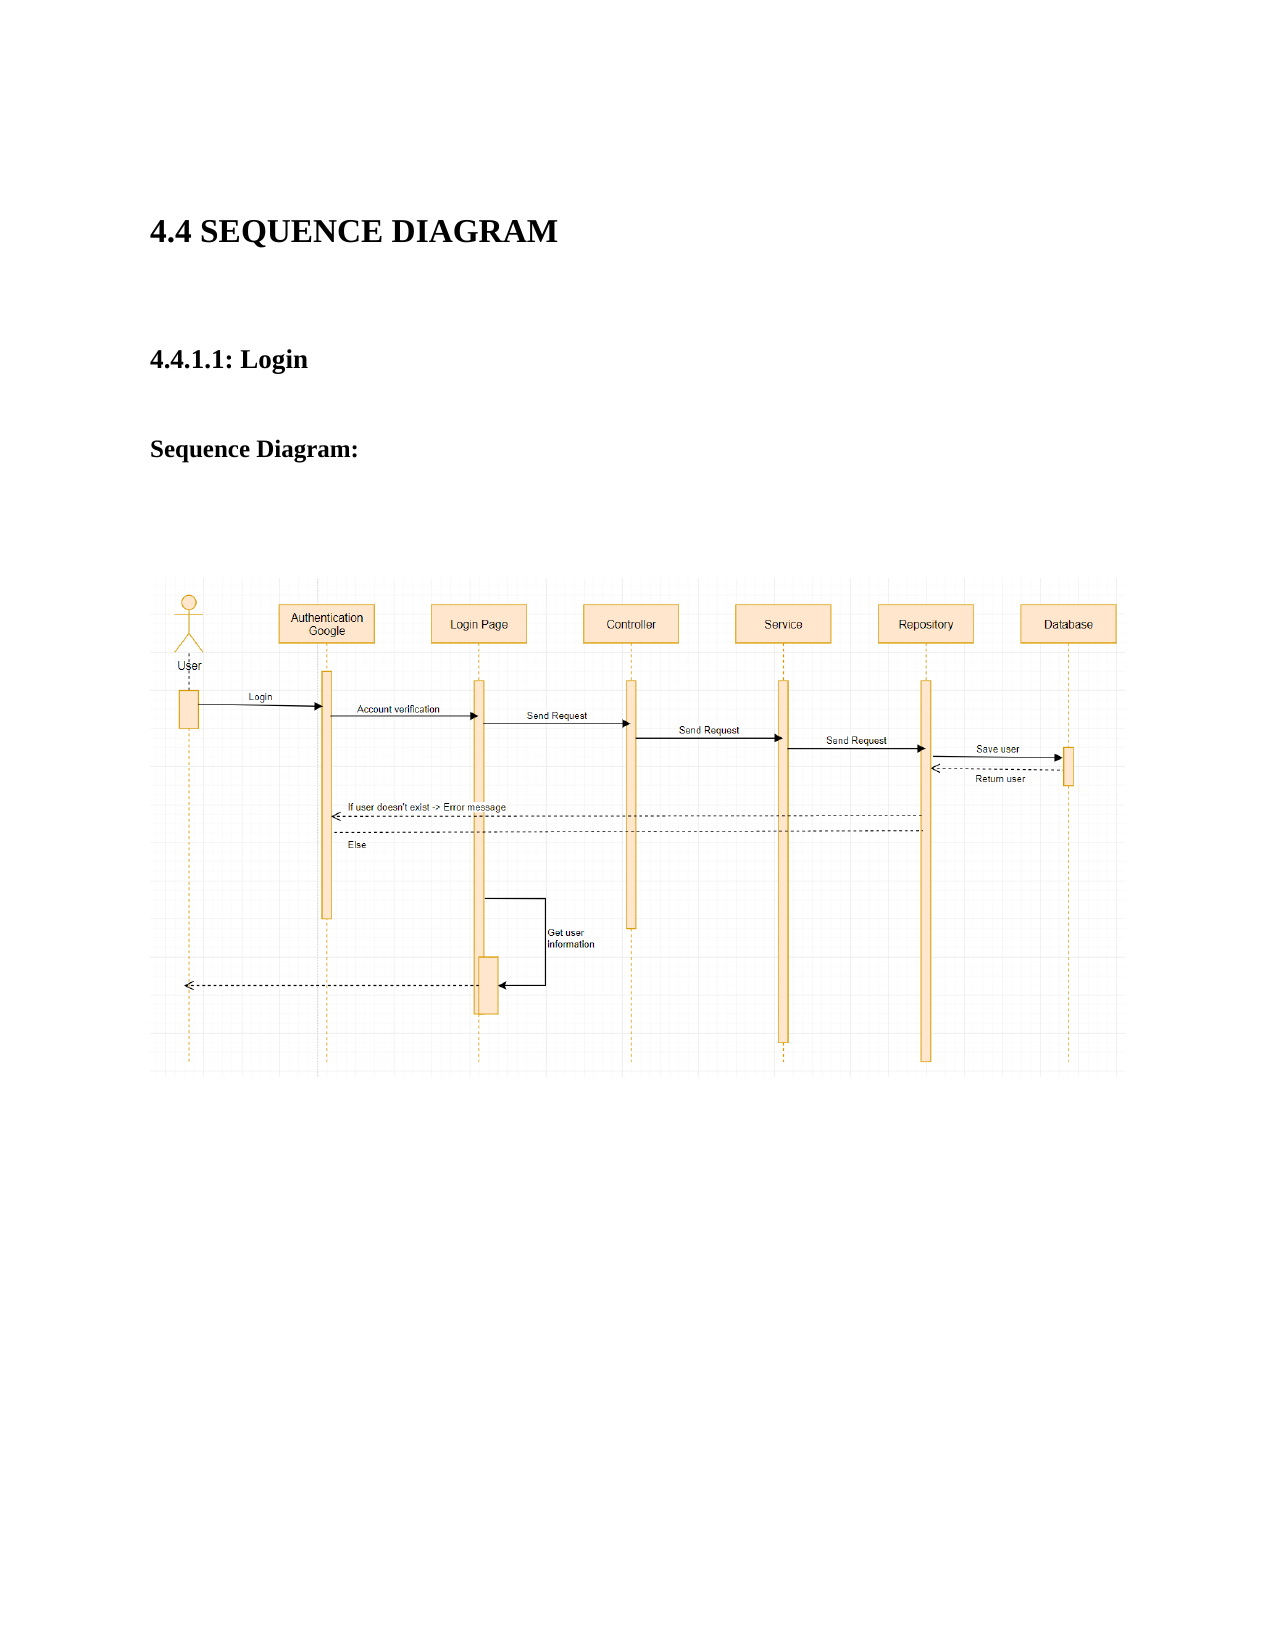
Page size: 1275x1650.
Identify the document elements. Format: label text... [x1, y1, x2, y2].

text Sequence Diagram: [150, 434, 1125, 463]
subtitle 4.4.1.1: Login [150, 343, 1125, 374]
picture [150, 578, 1125, 1077]
subtitle 4.4 SEQUENCE DIAGRAM [150, 212, 1125, 250]
